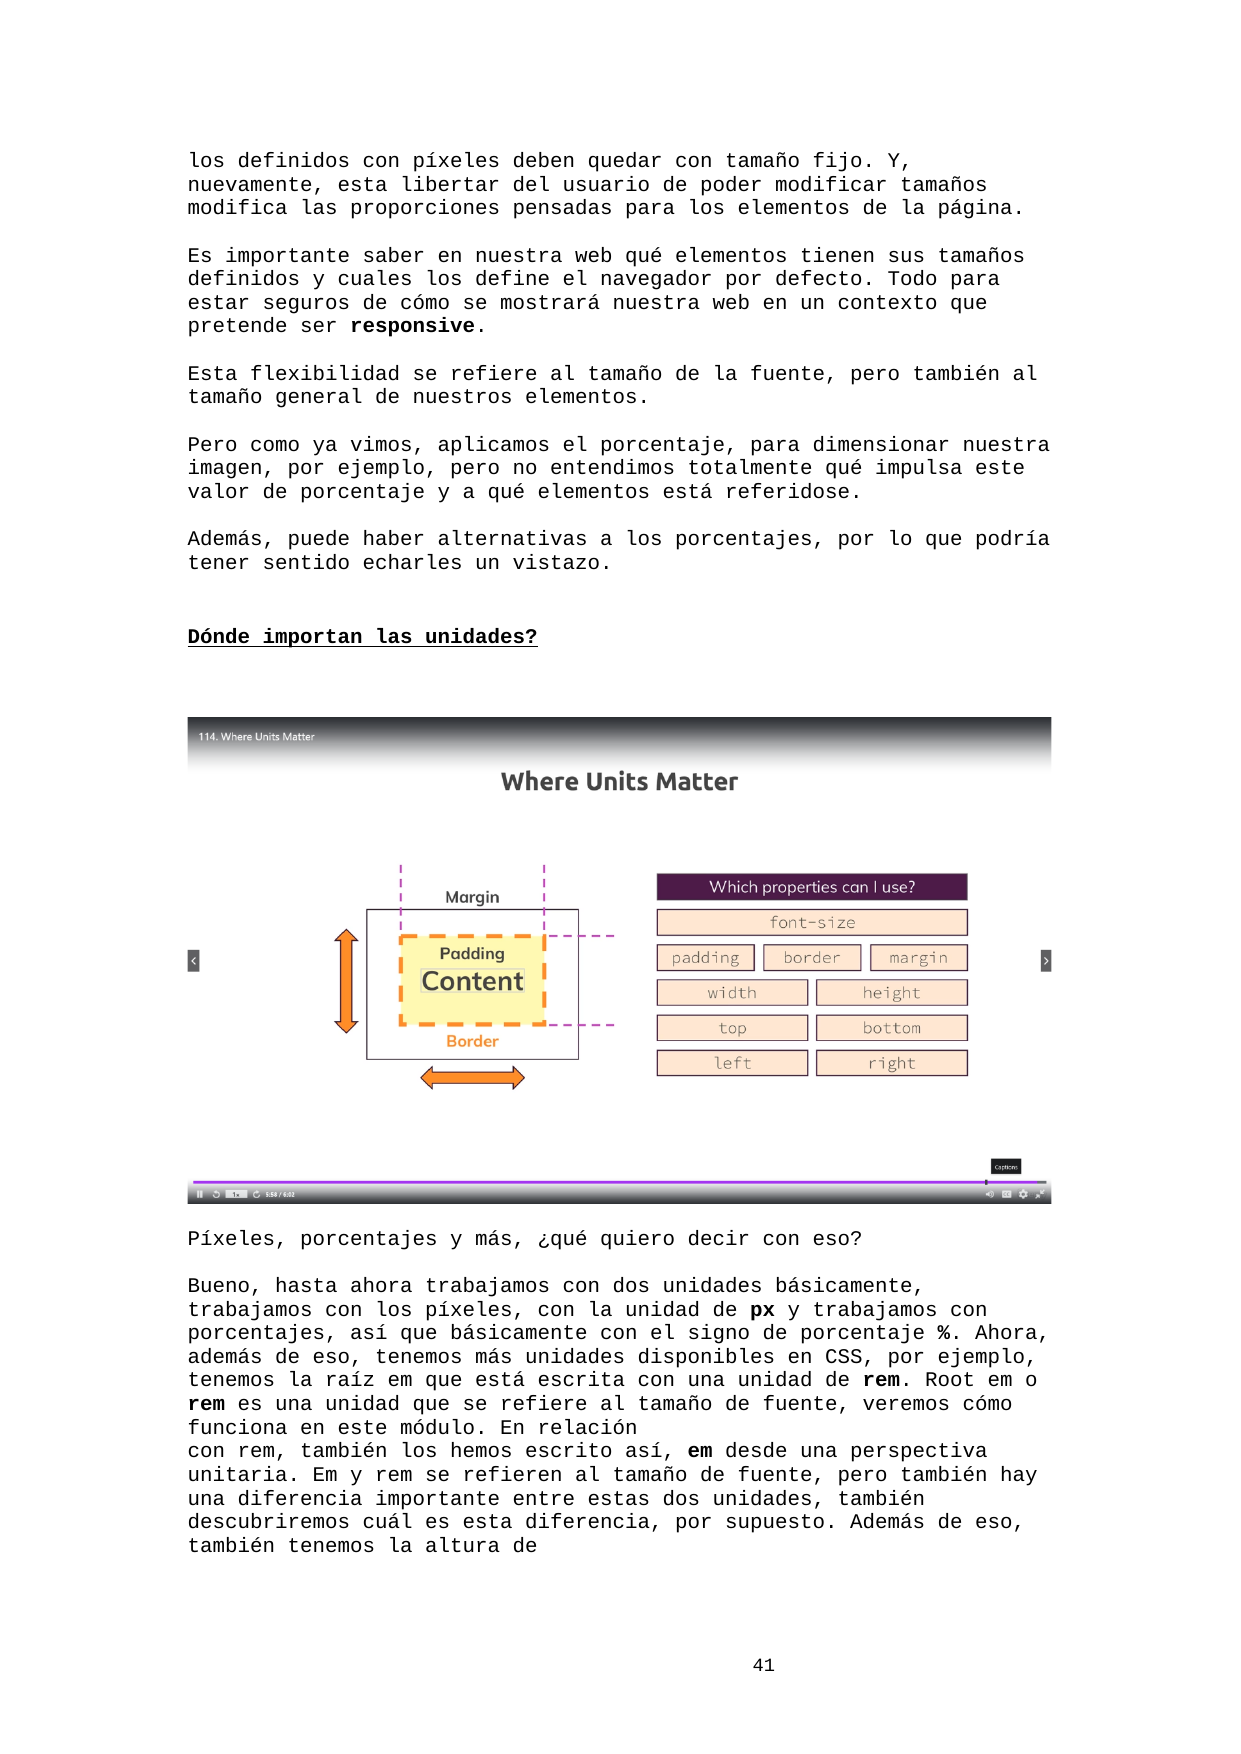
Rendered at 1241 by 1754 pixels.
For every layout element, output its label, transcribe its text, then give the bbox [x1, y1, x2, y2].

list con rem, también los hemos escrito así, em desde una perspectiva unitaria. Em y rem se refieren al tamaño de fuente, pero también hay una diferencia importante entre estas dos unidades, también descubriremos cuál es esta diferencia, por supuesto. Además de eso, también tenemos la altura de [187, 1440, 1053, 1559]
list Es importante saber en nuestra web qué elementos tienen sus tamaños definidos y cuales los define el navegador por defecto. Todo para estar seguros de cómo se mostrará nuestra web en un contexto que pretende ser responsive. [187, 244, 1053, 339]
list Esta flexibilidad se refiere al tamaño de la fuente, pero también al tamaño general de nuestros elementos. [187, 363, 1053, 410]
list Píxeles, porcentajes y más, ¿qué quiero decir con eso? [187, 1228, 1053, 1251]
list Además, puede haber alternativas a los porcentajes, por lo que podría tener sentido echarles un vistazo. [187, 528, 1053, 576]
list Bueno, hasta ahora trabajamos con dos unidades básicamente, trabajamos con los píxeles, con la unidad de px y trabajamos con porcentajes, así que básicamente con el signo de porcentaje %. Ahora, además de eso, tenemos más unidades disponibles en CSS, por ejemplo, tenemos la raíz em que está escrita con una unidad de rem. Root em o rem es una unidad que se refiere al tamaño de fuente, veremos cómo funciona en este módulo. En relación [187, 1275, 1053, 1440]
list Pero como ya vimos, aplicamos el porcentaje, para dimensionar nuestra imagen, por ejemplo, pero no entendimos totalmente qué impulsa este valor de porcentaje y a qué elementos está referidose. [187, 434, 1053, 505]
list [187, 150, 1053, 221]
subtitle Dónde importan las unidades? [187, 626, 1053, 650]
picture [187, 717, 1052, 1204]
